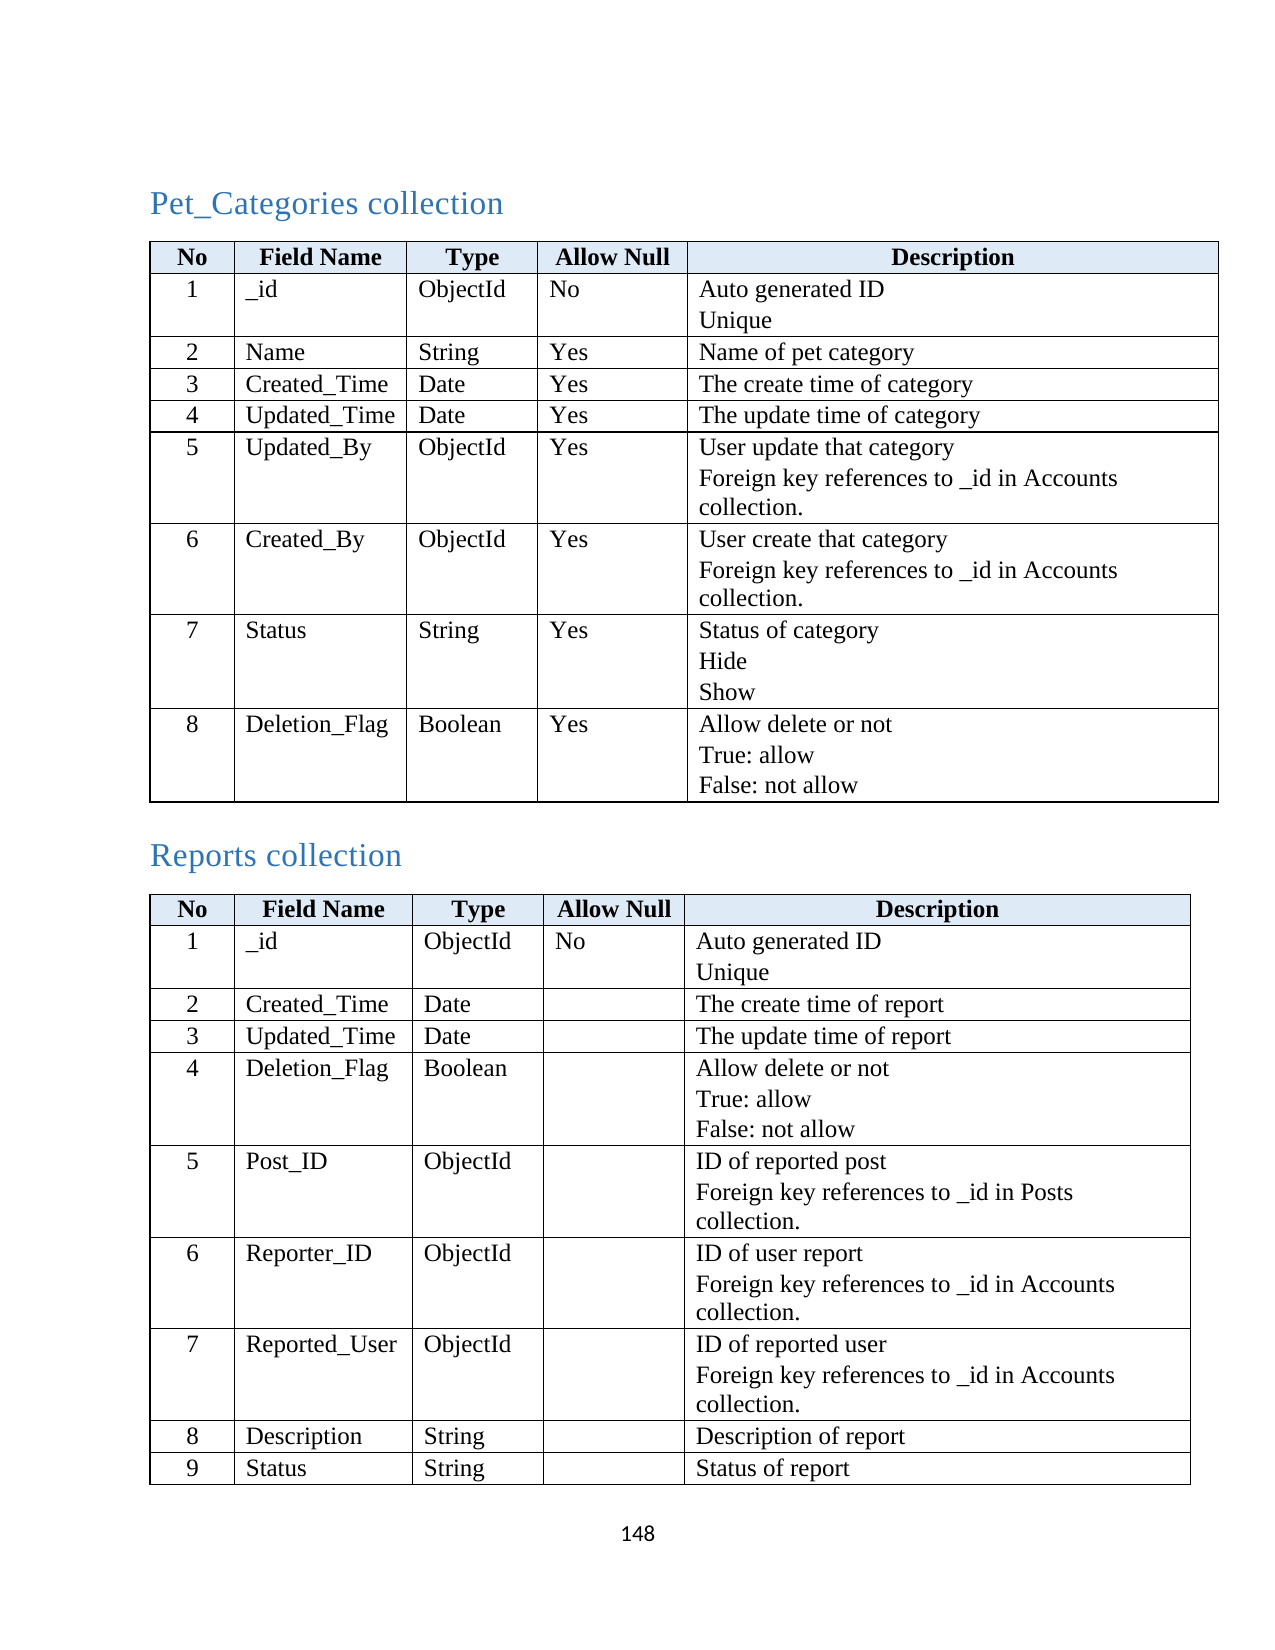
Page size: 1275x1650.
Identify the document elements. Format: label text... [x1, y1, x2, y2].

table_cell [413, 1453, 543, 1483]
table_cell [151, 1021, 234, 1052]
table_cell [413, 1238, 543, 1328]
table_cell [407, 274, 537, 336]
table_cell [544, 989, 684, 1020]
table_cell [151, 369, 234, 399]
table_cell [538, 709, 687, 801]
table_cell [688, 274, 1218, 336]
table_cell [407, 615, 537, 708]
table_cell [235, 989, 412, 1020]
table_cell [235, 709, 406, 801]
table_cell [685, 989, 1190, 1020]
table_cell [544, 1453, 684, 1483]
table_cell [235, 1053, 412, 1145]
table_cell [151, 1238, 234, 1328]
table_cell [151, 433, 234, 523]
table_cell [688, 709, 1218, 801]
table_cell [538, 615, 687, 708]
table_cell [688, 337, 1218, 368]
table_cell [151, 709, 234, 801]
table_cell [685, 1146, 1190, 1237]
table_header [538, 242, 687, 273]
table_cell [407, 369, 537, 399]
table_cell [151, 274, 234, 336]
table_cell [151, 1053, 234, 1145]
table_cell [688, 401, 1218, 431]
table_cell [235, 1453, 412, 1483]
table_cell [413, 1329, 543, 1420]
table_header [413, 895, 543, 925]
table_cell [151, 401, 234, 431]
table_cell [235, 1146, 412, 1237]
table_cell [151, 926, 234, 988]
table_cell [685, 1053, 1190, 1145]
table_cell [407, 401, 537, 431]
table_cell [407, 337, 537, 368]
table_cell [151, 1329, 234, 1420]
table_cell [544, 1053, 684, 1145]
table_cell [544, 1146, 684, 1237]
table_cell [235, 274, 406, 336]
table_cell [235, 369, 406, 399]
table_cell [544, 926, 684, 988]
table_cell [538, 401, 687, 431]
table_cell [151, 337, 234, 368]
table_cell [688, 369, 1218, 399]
title Reports collection [150, 836, 1125, 874]
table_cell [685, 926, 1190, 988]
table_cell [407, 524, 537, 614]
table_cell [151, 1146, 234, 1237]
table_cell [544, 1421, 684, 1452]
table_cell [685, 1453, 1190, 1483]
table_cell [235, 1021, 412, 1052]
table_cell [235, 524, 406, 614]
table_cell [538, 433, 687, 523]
title Pet_Categories collection [150, 183, 1125, 221]
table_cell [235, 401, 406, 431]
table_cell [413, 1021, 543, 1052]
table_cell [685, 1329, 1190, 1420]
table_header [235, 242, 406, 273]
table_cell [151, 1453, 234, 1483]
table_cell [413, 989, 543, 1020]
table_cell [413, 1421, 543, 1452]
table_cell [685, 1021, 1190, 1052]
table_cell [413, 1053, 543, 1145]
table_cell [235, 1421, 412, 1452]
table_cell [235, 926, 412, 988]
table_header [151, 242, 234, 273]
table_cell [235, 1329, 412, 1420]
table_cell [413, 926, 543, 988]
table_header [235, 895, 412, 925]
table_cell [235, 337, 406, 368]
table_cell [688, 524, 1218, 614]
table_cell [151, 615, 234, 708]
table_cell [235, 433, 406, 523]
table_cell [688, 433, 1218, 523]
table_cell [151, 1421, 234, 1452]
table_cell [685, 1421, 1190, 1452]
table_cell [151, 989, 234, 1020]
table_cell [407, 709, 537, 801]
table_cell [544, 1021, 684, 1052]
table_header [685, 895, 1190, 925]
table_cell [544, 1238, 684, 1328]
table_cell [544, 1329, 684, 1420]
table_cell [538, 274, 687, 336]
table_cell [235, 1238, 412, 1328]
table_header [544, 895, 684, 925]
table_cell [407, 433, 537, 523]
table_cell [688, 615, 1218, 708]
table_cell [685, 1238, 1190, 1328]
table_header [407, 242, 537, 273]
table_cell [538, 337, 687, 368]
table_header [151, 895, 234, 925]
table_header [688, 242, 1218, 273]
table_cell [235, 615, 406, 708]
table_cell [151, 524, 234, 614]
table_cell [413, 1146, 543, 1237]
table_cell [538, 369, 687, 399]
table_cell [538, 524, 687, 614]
